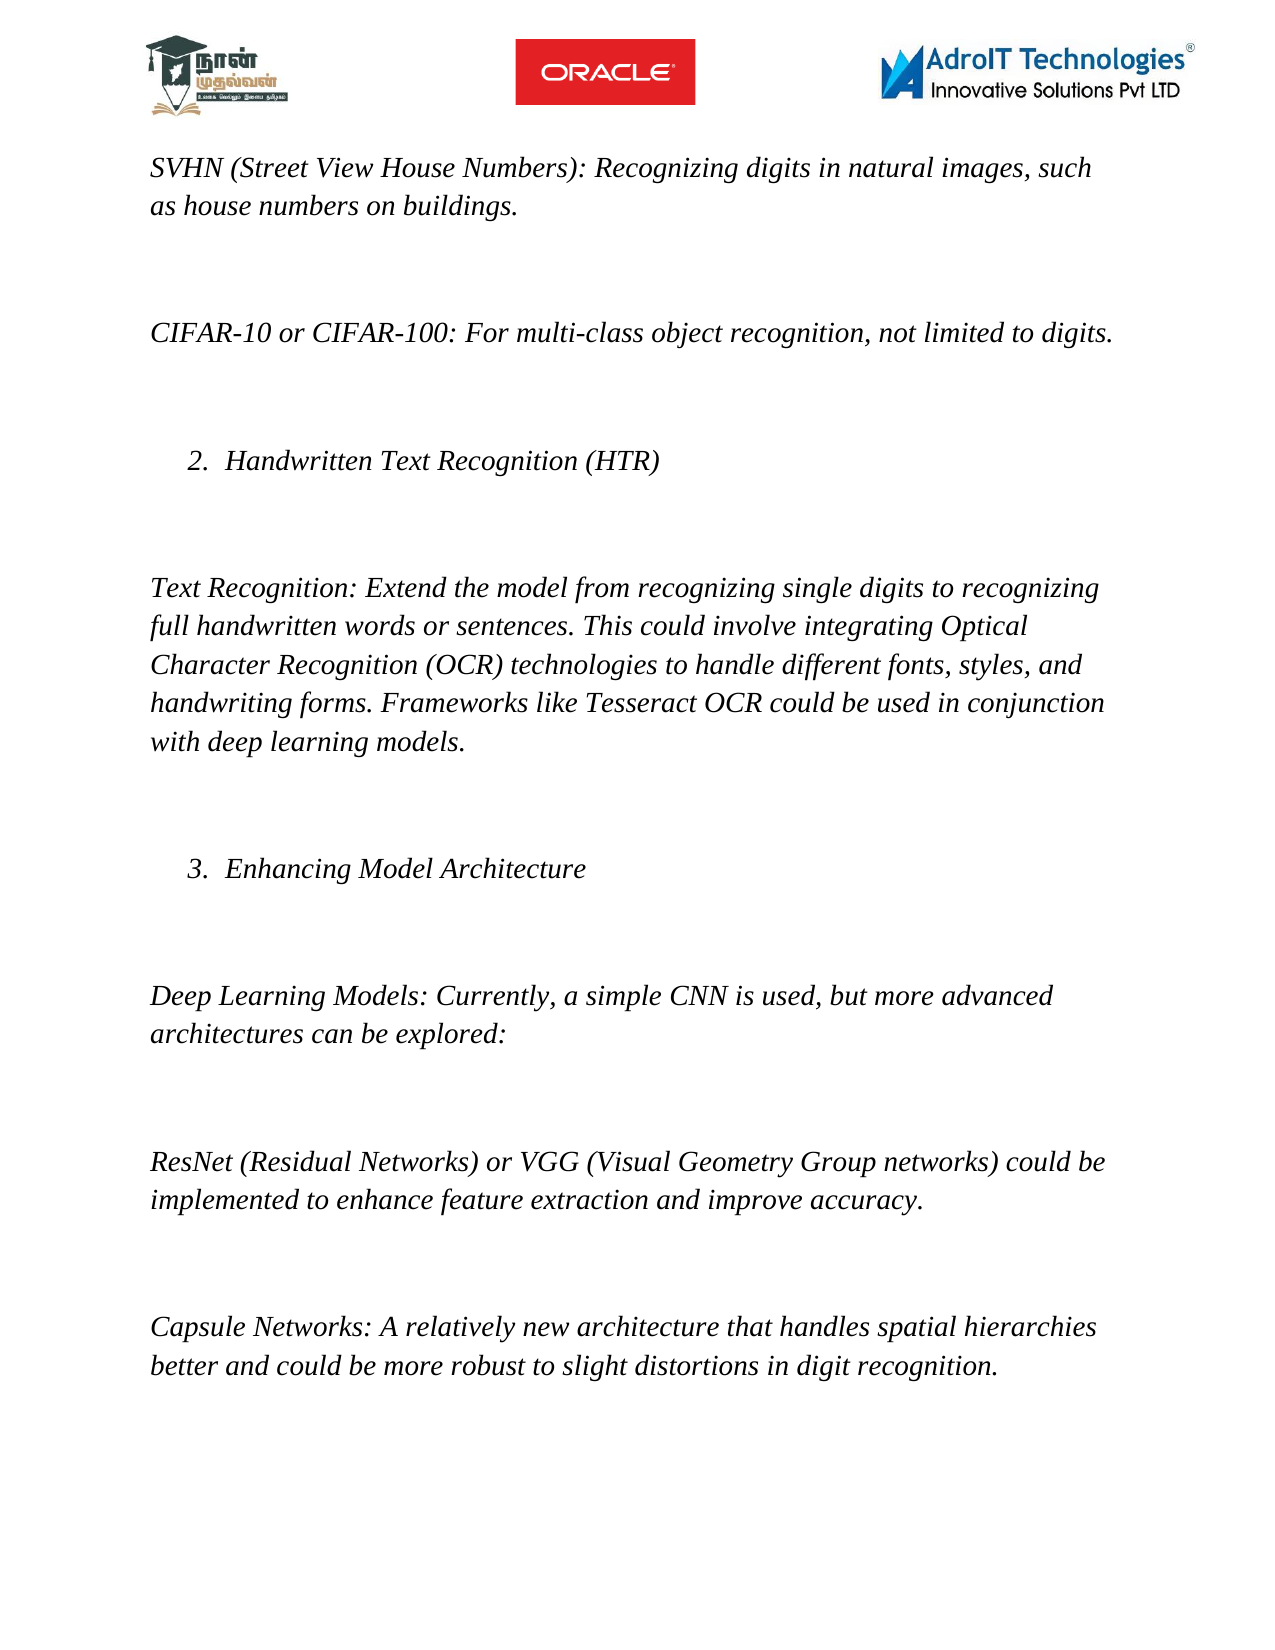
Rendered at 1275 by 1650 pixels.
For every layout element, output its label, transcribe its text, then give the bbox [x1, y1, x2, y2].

picture [878, 39, 1197, 105]
picture [140, 31, 290, 119]
list Handwritten Text Recognition (HTR) [187, 443, 1125, 476]
picture [515, 39, 696, 105]
list Enhancing Model Architecture [187, 851, 1125, 884]
text Text Recognition: Extend the model from recognizing single digits to recognizing full handwritten words or sentences. This could involve integrating Optical Character Recognition (OCR) technologies to handle different fonts, styles, and handwriting forms. Frameworks like Tesseract OCR could be used in conjunction with deep learning models. [150, 570, 1125, 757]
text Capsule Networks: A relatively new architecture that handles spatial hierarchies better and could be more robust to slight distortions in digit recognition. [150, 1309, 1125, 1381]
text CIFAR-10 or CIFAR-100: For multi-class object recognition, not limited to digits. [150, 316, 1125, 349]
text ResNet (Residual Networks) or VGG (Visual Geometry Group networks) could be implemented to enhance feature extraction and improve accuracy. [150, 1144, 1125, 1216]
text SVHN (Street View House Numbers): Recognizing digits in natural images, such as house numbers on buildings. [150, 150, 1125, 222]
text Deep Learning Models: Currently, a simple CNN is used, but more advanced architectures can be explored: [150, 978, 1125, 1050]
